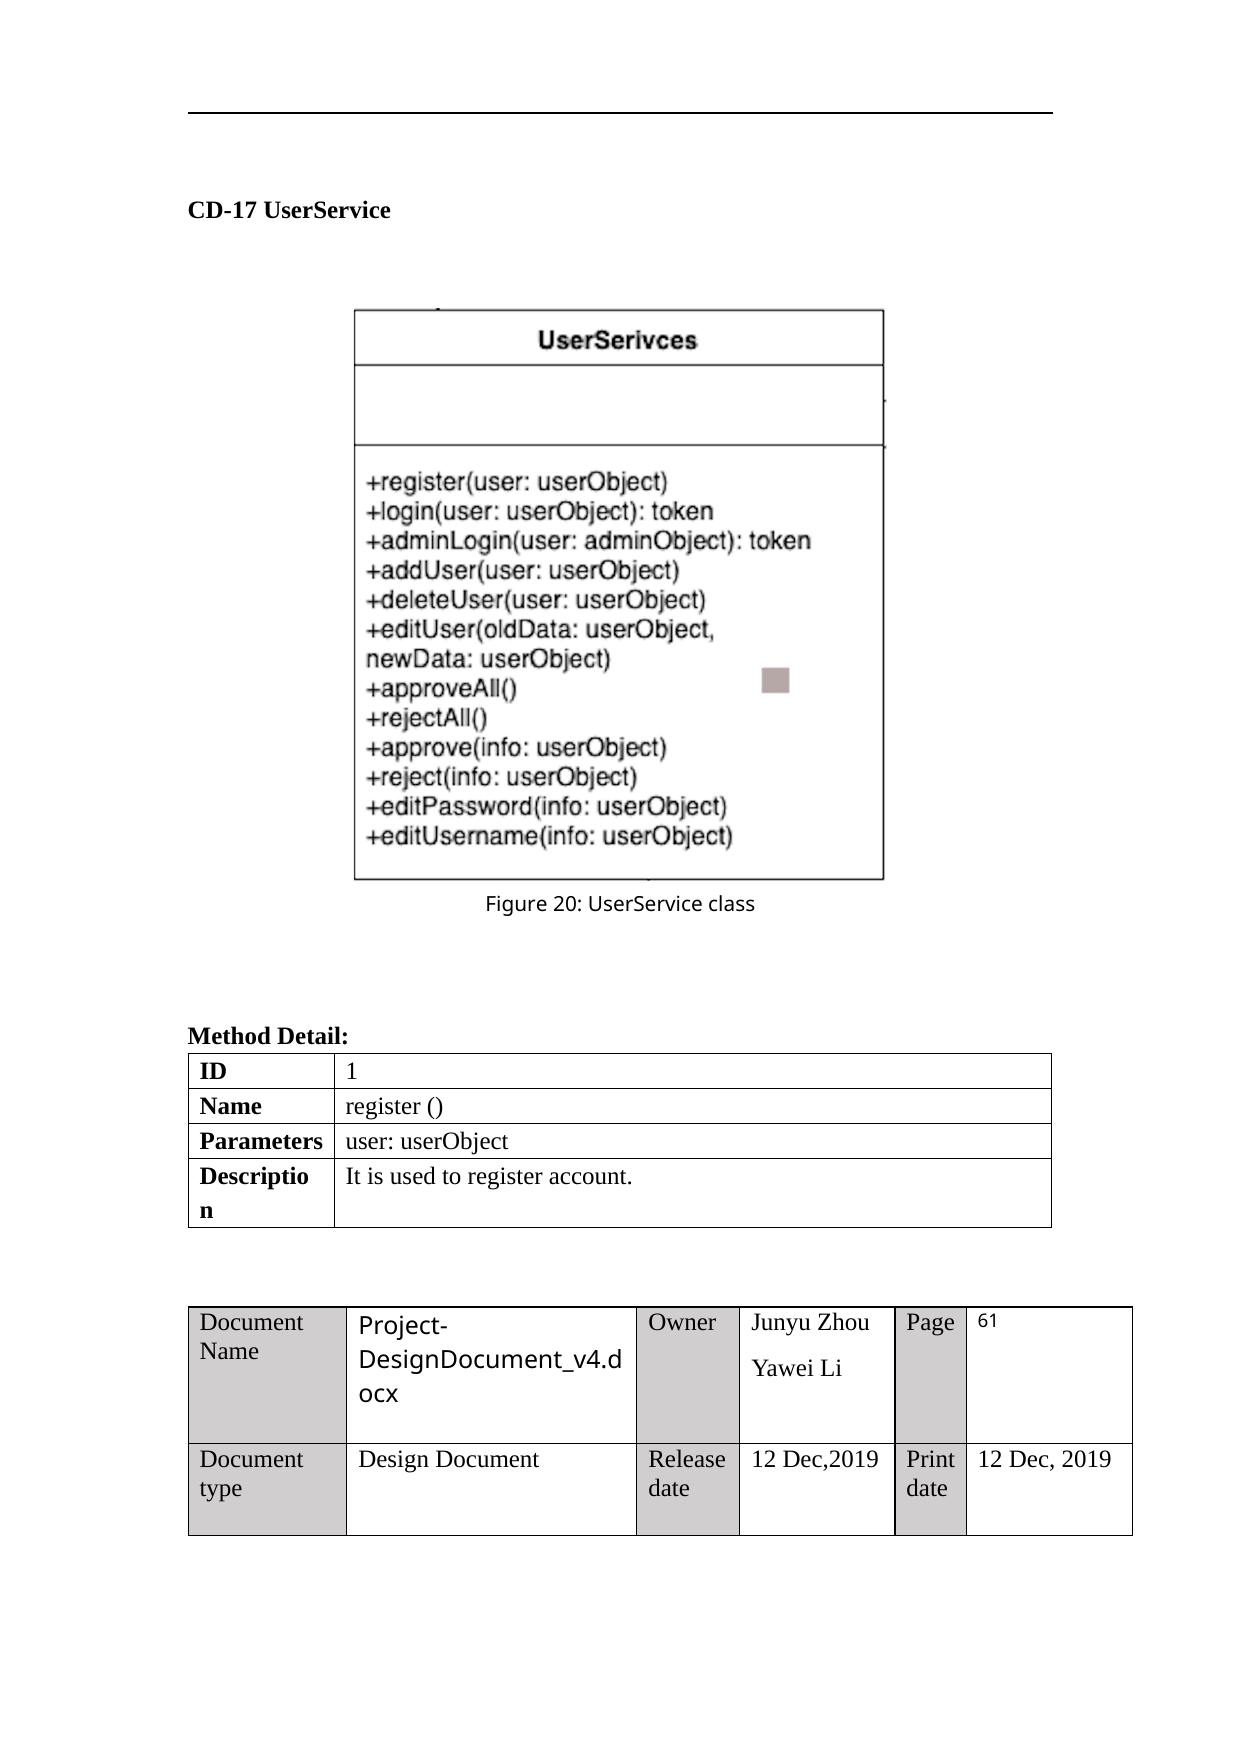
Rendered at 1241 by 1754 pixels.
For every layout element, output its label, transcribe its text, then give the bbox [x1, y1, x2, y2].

table_cell Description [189, 1159, 334, 1227]
table_cell user: userObject [335, 1124, 1051, 1158]
table_header ID [189, 1054, 334, 1088]
text Method Detail: [187, 1019, 1053, 1053]
table_cell Parameters [189, 1124, 334, 1158]
picture [353, 308, 887, 881]
table_cell register () [335, 1089, 1051, 1123]
table_header 1 [335, 1054, 1051, 1088]
table_cell It is used to register account. [335, 1159, 1051, 1227]
subtitle CD-17 UserService [187, 193, 1053, 227]
table_cell Name [189, 1089, 334, 1123]
